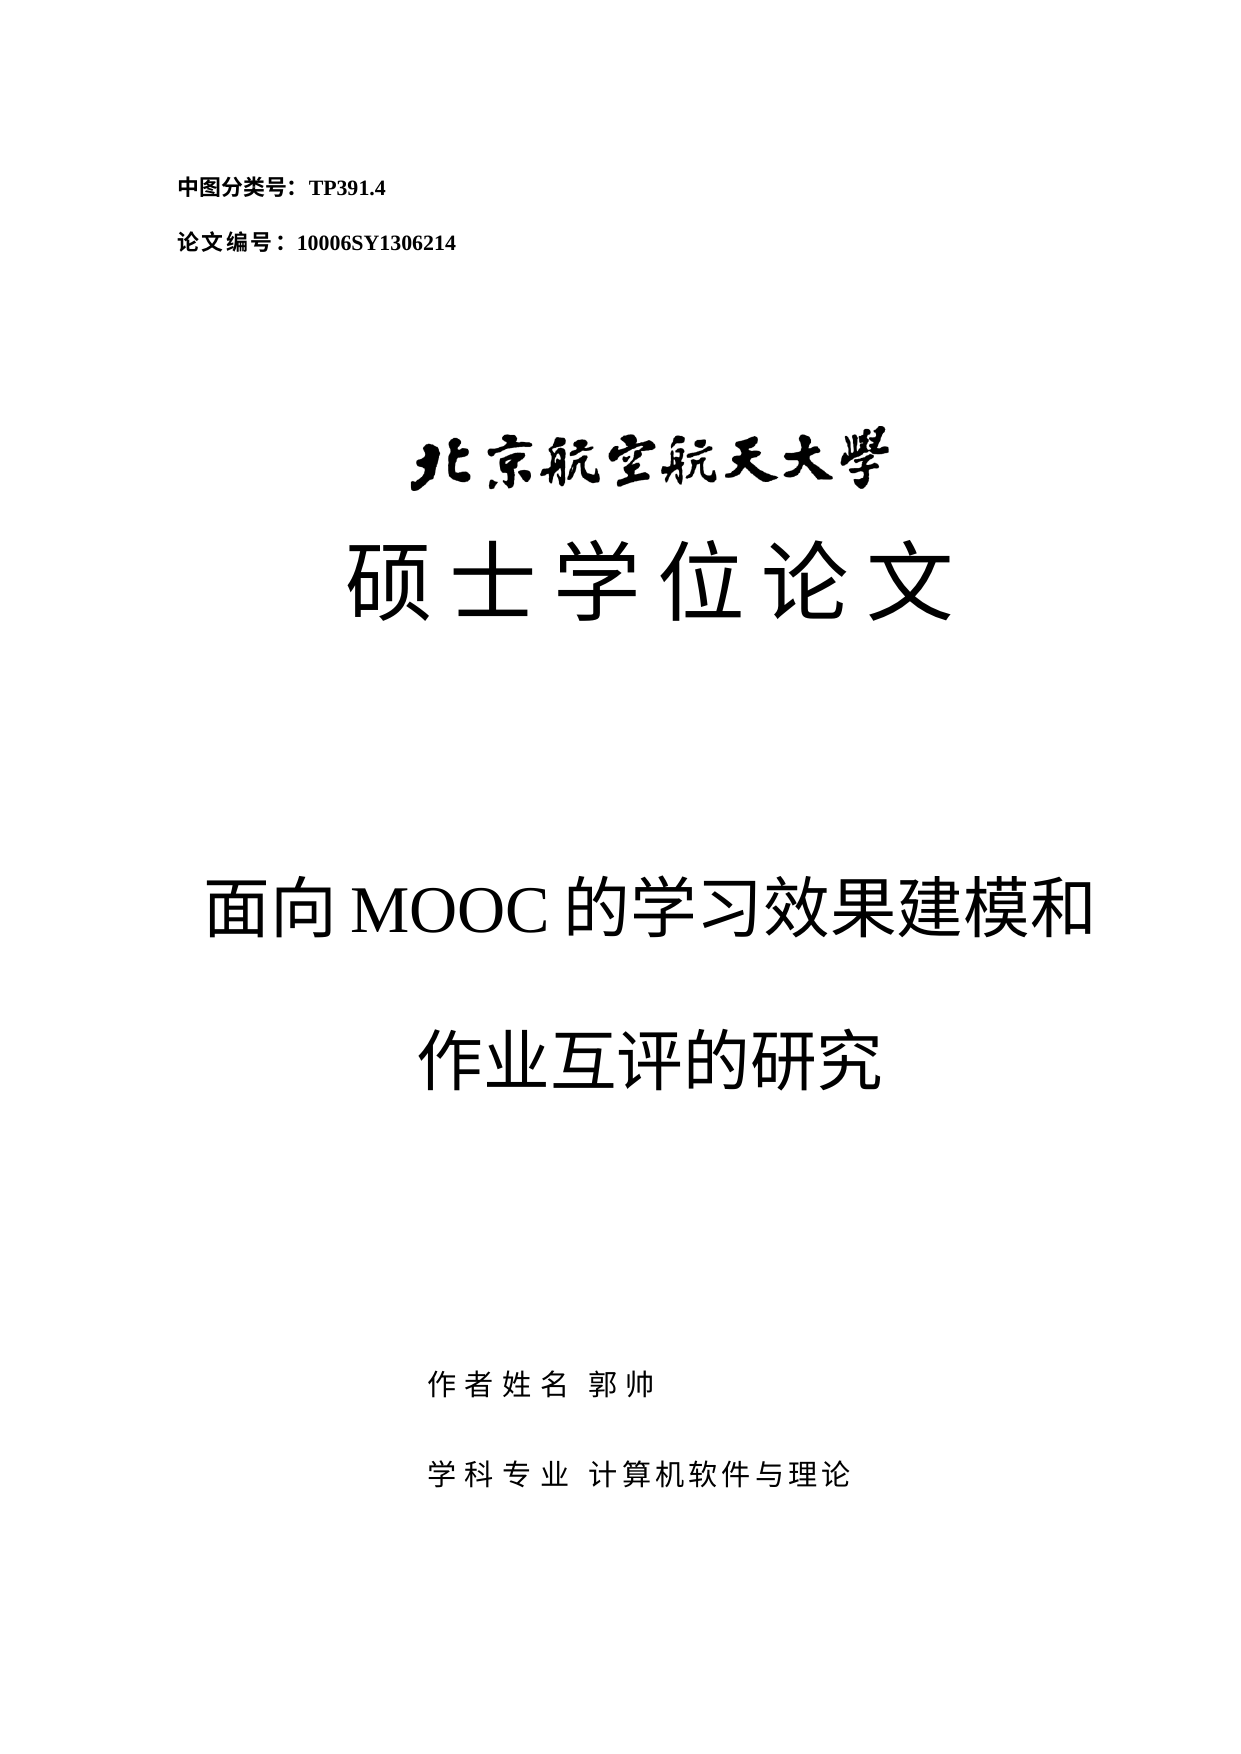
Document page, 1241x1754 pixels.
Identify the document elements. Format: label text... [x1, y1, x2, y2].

text 作者姓名 郭帅 [427, 1349, 1122, 1417]
text 论文编号：10006SY1306214 [177, 224, 1122, 258]
text 硕士学位论文 [177, 509, 1122, 644]
picture [410, 426, 889, 491]
text 面向MOOC的学习效果建模和作业互评的研究 [177, 853, 1122, 1108]
text 中图分类号：TP391.4 [177, 169, 1122, 203]
text 学科专业 计算机软件与理论 [427, 1438, 1122, 1506]
